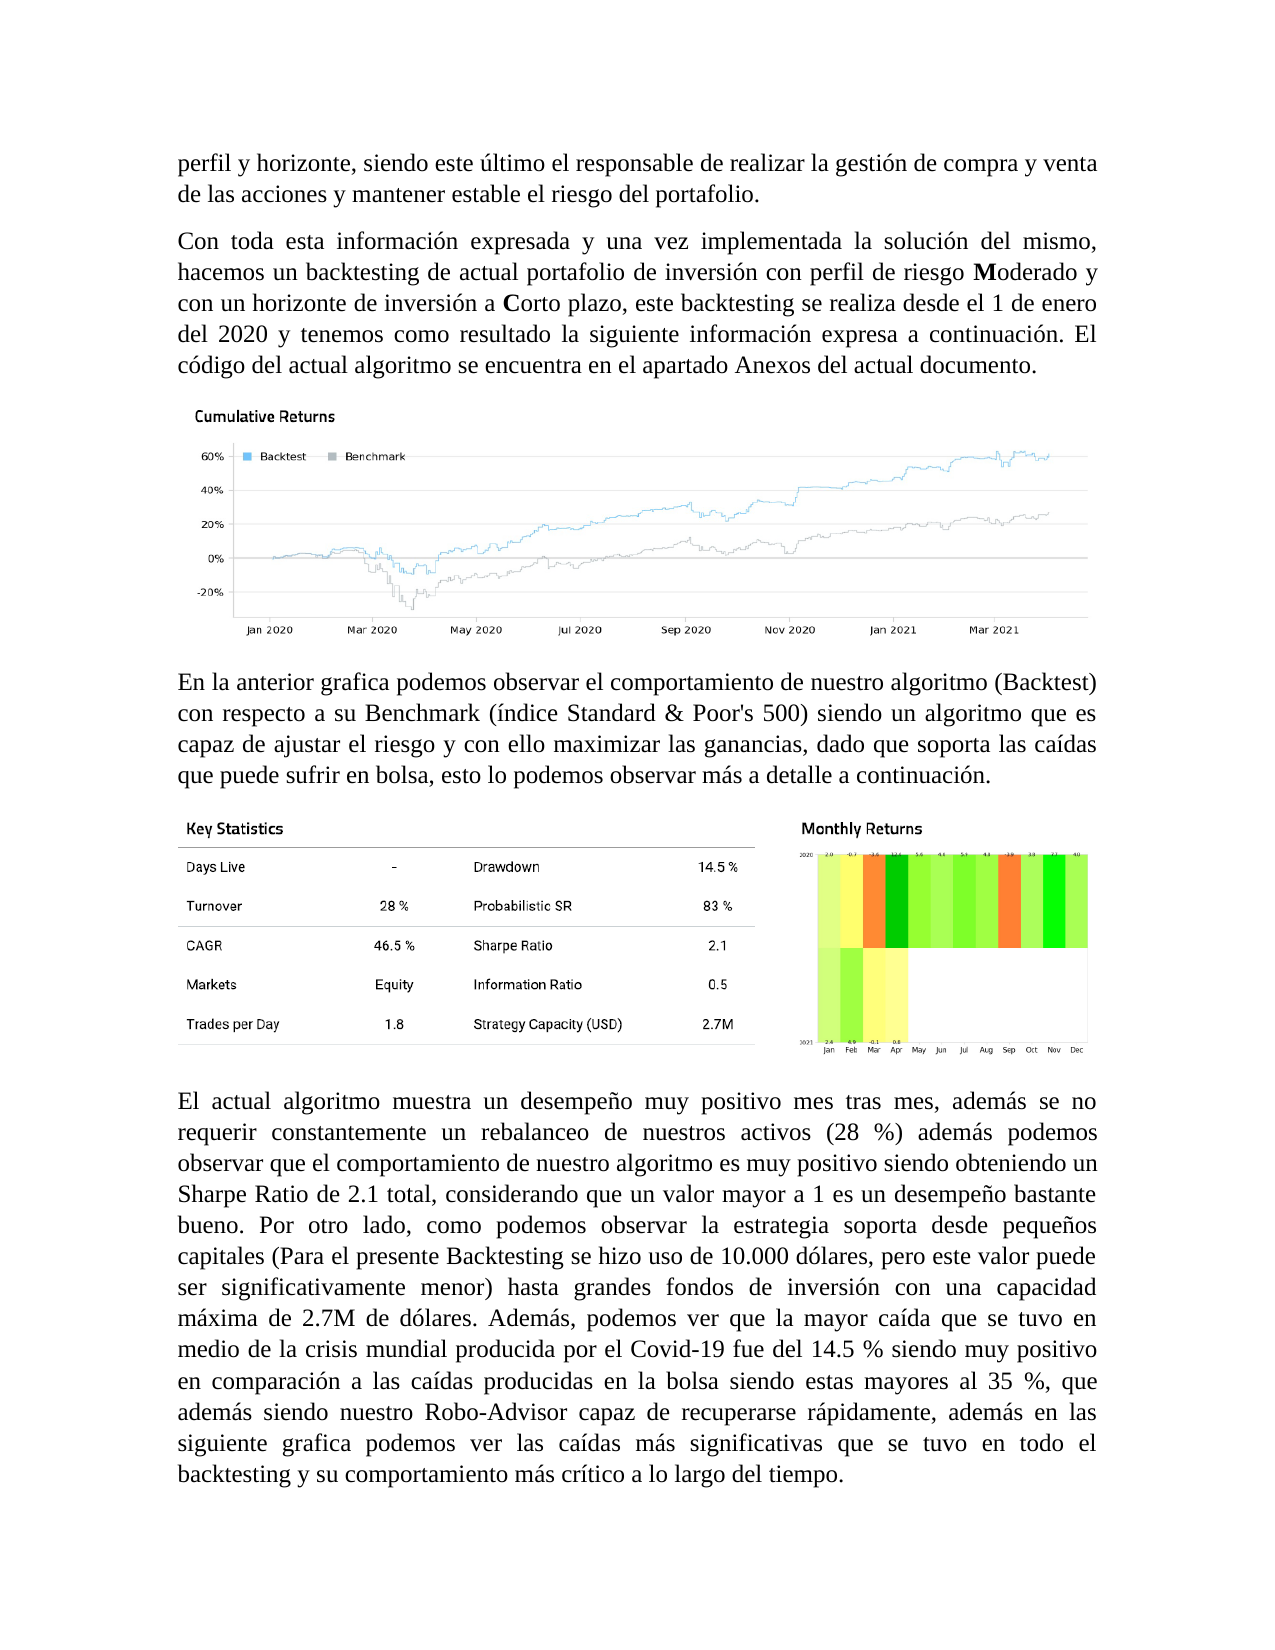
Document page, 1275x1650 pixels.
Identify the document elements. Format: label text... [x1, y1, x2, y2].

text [177, 148, 1098, 207]
picture [177, 398, 1098, 648]
text El actual algoritmo muestra un desempeño muy positivo mes tras mes, además se no requerir constantemente un rebalanceo de nuestros activos (28 %) además podemos observar que el comportamiento de nuestro algoritmo es muy positivo siendo obteniendo un Sharpe Ratio de 2.1 total, considerando que un valor mayor a 1 es un desempeño bastante bueno. Por otro lado, como podemos observar la estrategia soporta desde pequeños capitales (Para el presente Backtesting se hizo uso de 10.000 dólares, pero este valor puede ser significativamente menor) hasta grandes fondos de inversión con una capacidad máxima de 2.7M de dólares. Además, podemos ver que la mayor caída que se tuvo en medio de la crisis mundial producida por el Covid-19 fue del 14.5 % siendo muy positivo en comparación a las caídas producidas en la bolsa siendo estas mayores al 35 %, que además siendo nuestro Robo-Advisor capaz de recuperarse rápidamente, además en las siguiente grafica podemos ver las caídas más significativas que se tuvo en todo el backtesting y su comportamiento más crítico a lo largo del tiempo. [177, 1086, 1098, 1488]
text Con toda esta información expresada y una vez implementada la solución del mismo, hacemos un backtesting de actual portafolio de inversión con perfil de riesgo Moderado y con un horizonte de inversión a Corto plazo, este backtesting se realiza desde el 1 de enero del 2020 y tenemos como resultado la siguiente información expresa a continuación. El código del actual algoritmo se encuentra en el apartado Anexos del actual documento. [177, 226, 1098, 379]
picture [177, 807, 1098, 1067]
text En la anterior grafica podemos observar el comportamiento de nuestro algoritmo (Backtest) con respecto a su Benchmark (índice Standard & Poor's 500) siendo un algoritmo que es capaz de ajustar el riesgo y con ello maximizar las ganancias, dado que soporta las caídas que puede sufrir en bolsa, esto lo podemos observar más a detalle a continuación. [177, 667, 1098, 789]
